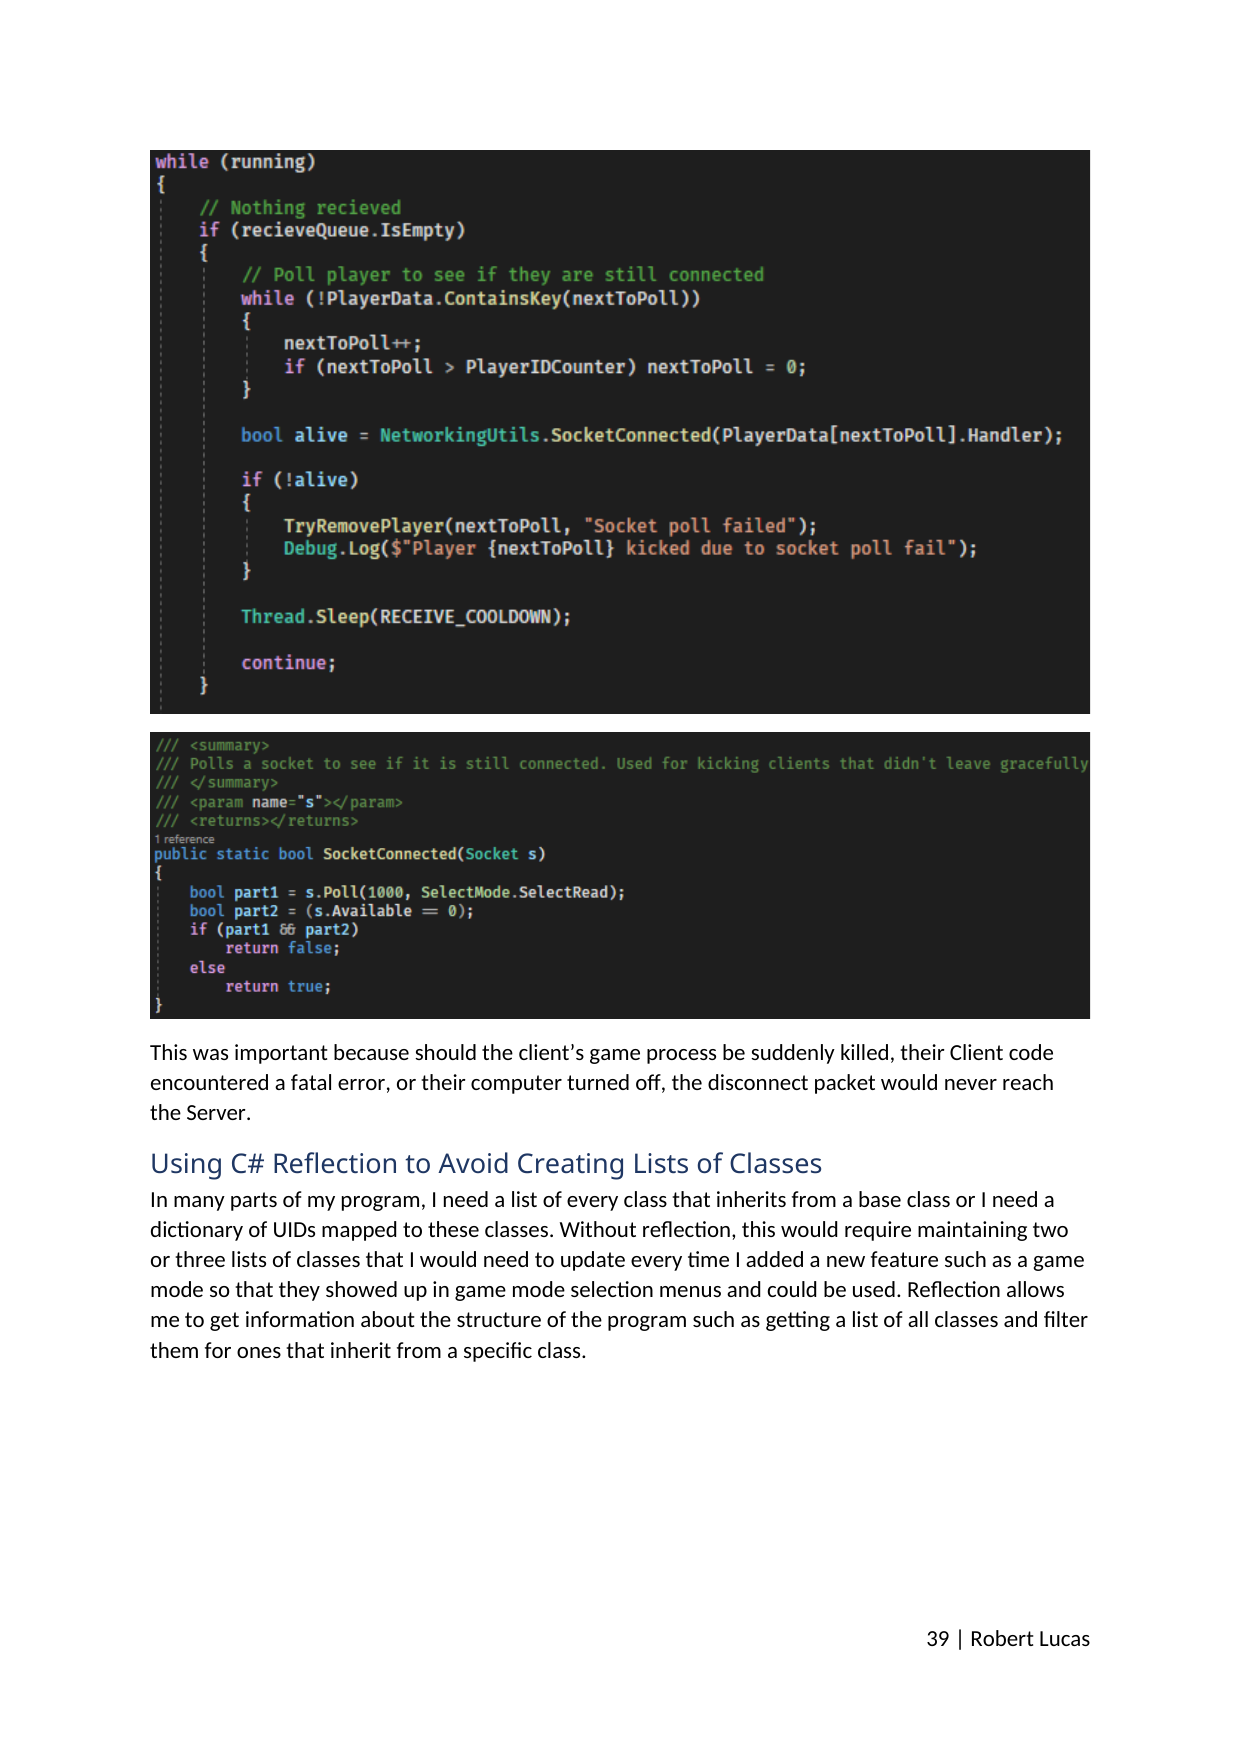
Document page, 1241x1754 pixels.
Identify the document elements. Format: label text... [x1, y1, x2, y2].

subtitle Using C# Reflection to Avoid Creating Lists of Classes [150, 1145, 1090, 1182]
picture [150, 732, 1091, 1019]
text This was important because should the client’s game process be suddenly killed, their Client code encountered a fatal error, or their computer turned off, the disconnect packet would never reach the Server. [150, 1038, 1090, 1126]
picture [150, 150, 1091, 714]
text In many parts of my program, I need a list of every class that inherits from a base class or I need a dictionary of UIDs mapped to these classes. Without reflection, this would require maintaining two or three lists of classes that I would need to update every time I added a new feature such as a game mode so that they showed up in game mode selection menus and could be used. Reflection allows me to get information about the structure of the program such as getting a list of all classes and filter them for ones that inherit from a specific class. [150, 1185, 1090, 1364]
